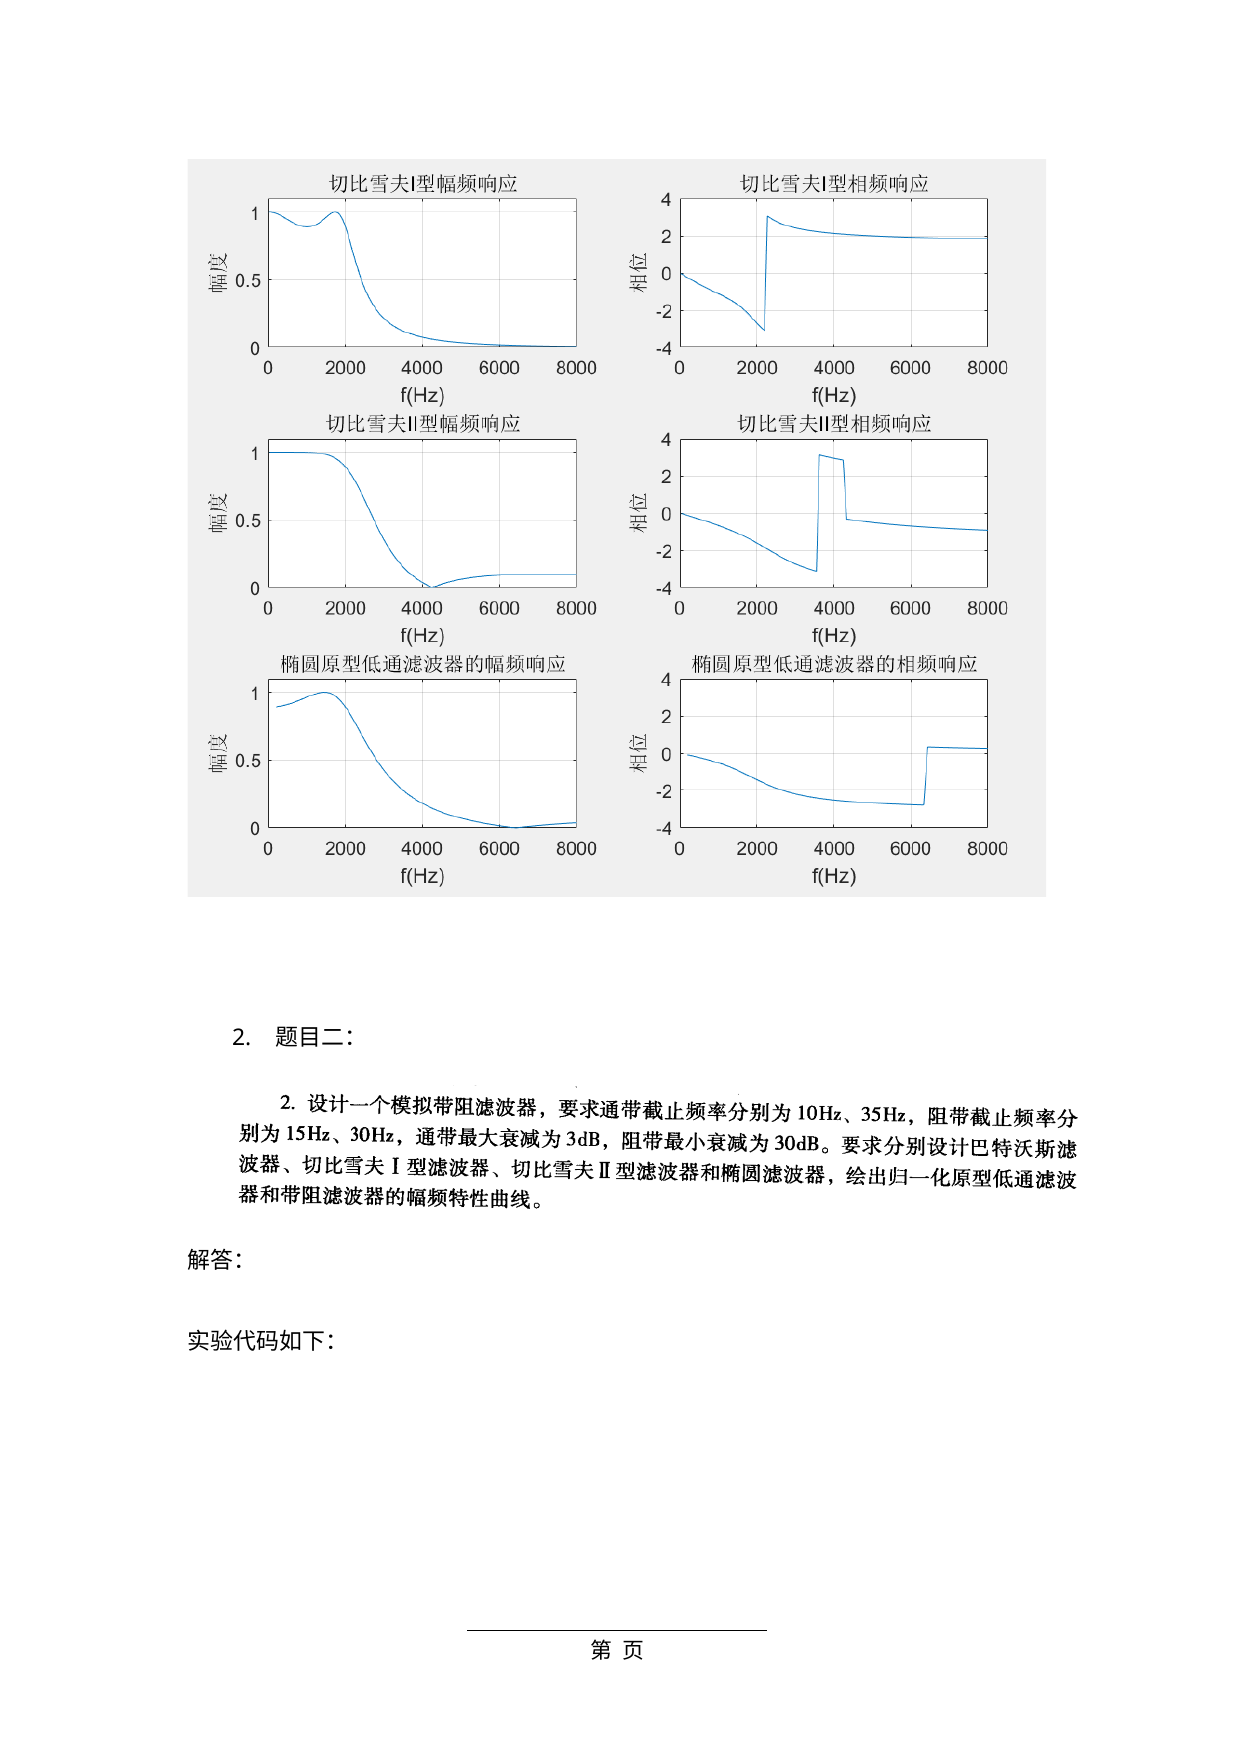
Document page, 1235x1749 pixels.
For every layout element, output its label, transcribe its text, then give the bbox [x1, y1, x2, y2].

list 解答： [187, 1226, 1047, 1291]
picture [187, 159, 1047, 897]
picture [231, 1085, 1091, 1212]
list 题目二： [232, 1003, 1047, 1068]
list 实验代码如下： [187, 1307, 1047, 1372]
